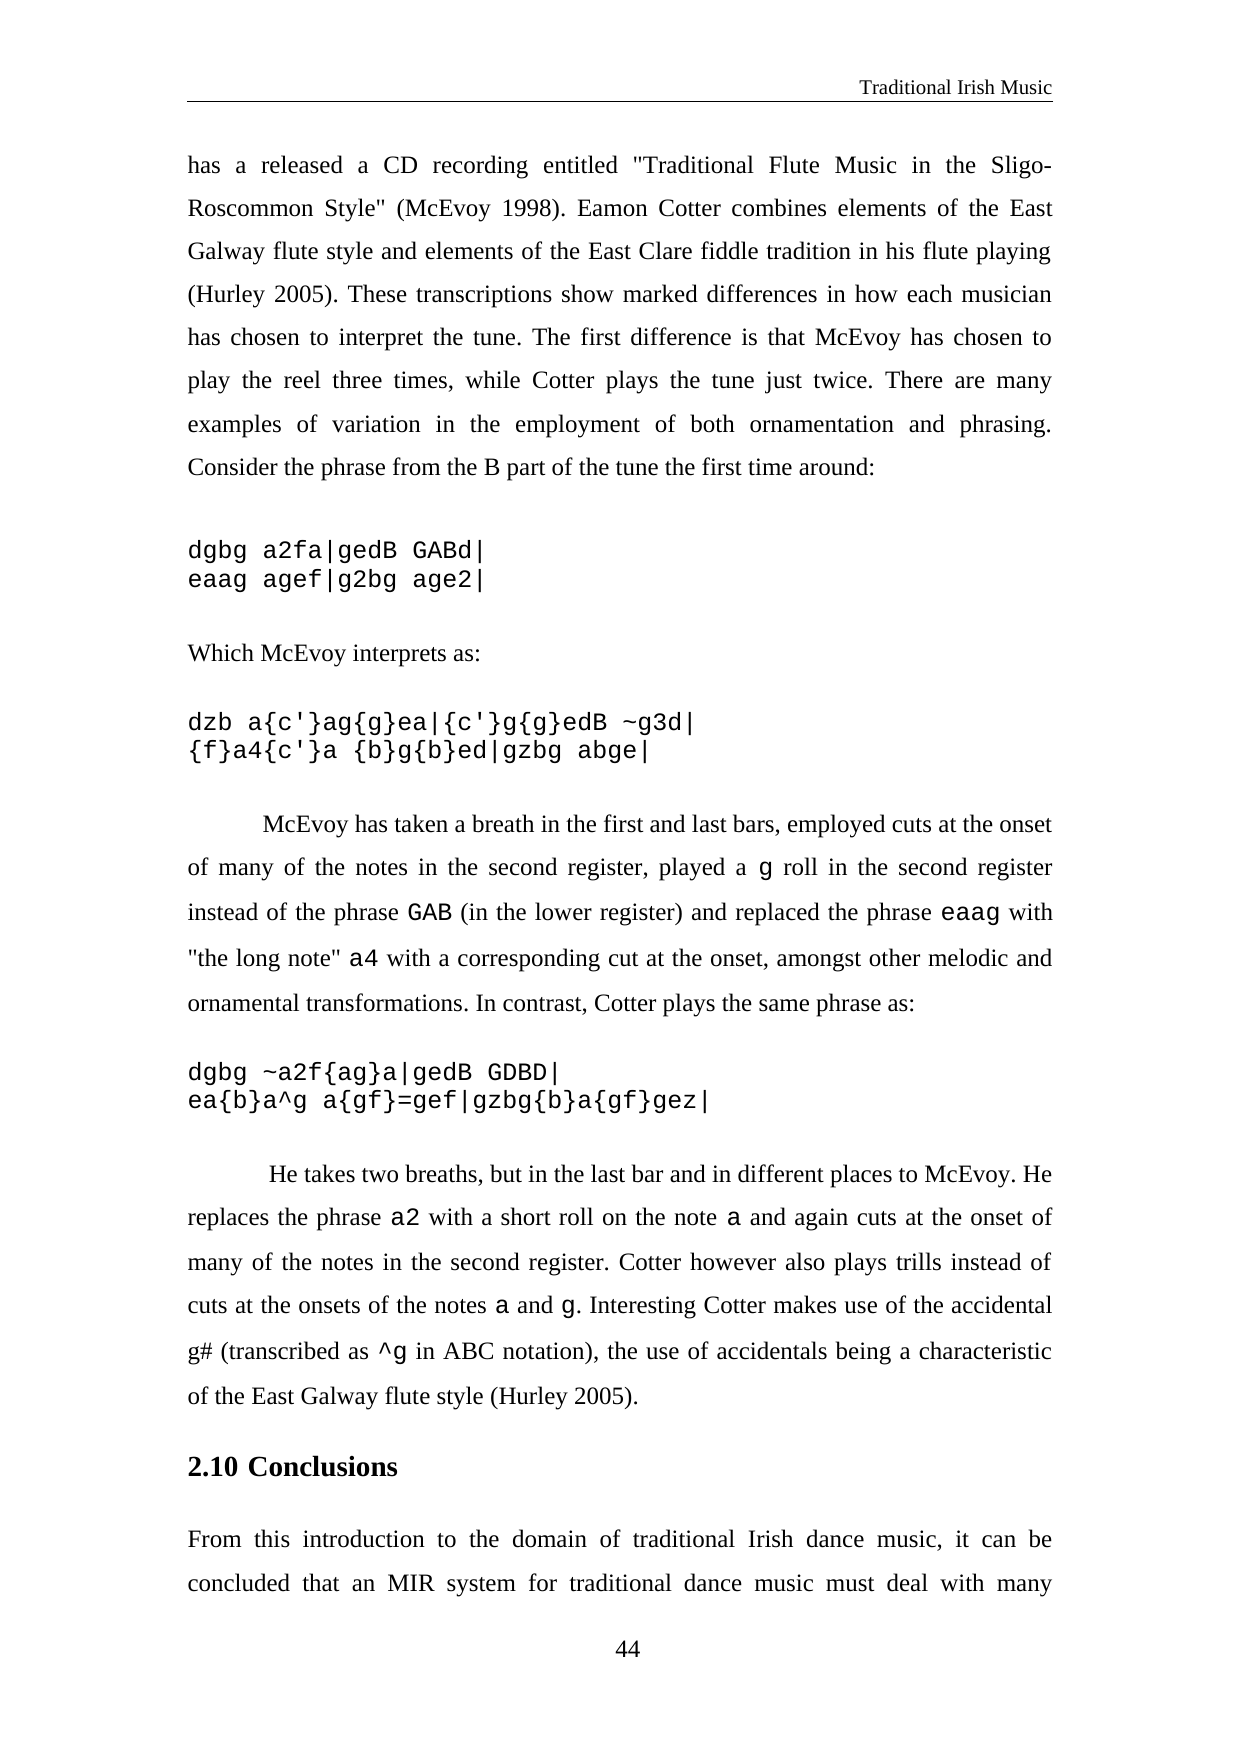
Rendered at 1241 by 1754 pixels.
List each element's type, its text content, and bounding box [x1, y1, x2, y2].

subtitle Conclusions [187, 1449, 1053, 1483]
text McEvoy has taken a breath in the first and last bars, employed cuts at the onset of many of the notes in the second register, played a g roll in the second register instead of the phrase GAB (in the lower register) and replaced the phrase eaag with "the long note" a4 with a corresponding cut at the onset, amongst other melodic and ornamental transformations. In contrast, Cotter plays the same phrase as: [187, 809, 1053, 1017]
text dgbg ~a2f{ag}a|gedB GDBD| [187, 1059, 1053, 1088]
text Which McEvoy interprets as: [187, 638, 1053, 667]
text He takes two breaths, but in the last bar and in different places to McEvoy. He replaces the phrase a2 with a short roll on the note a and again cuts at the onset of many of the notes in the second register. Cotter however also plays trills instead of cuts at the onsets of the notes a and g. Interesting Cotter makes use of the accidental g# (transcribed as ^g in ABC notation), the use of accidentals being a characteristic of the East Galway flute style (Hurley 2005). [187, 1159, 1053, 1410]
text ea{b}a^g a{gf}=gef|gzbg{b}a{gf}gez| [187, 1088, 1053, 1116]
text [187, 150, 1053, 481]
text {f}a4{c'}a {b}g{b}ed|gzbg abge| [187, 738, 1053, 766]
text eaag agef|g2bg age2| [187, 566, 1053, 595]
text dgbg a2fa|gedB GABd| [187, 538, 1053, 566]
text dzb a{c'}ag{g}ea|{c'}g{g}edB ~g3d| [187, 709, 1053, 738]
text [187, 1524, 1053, 1596]
